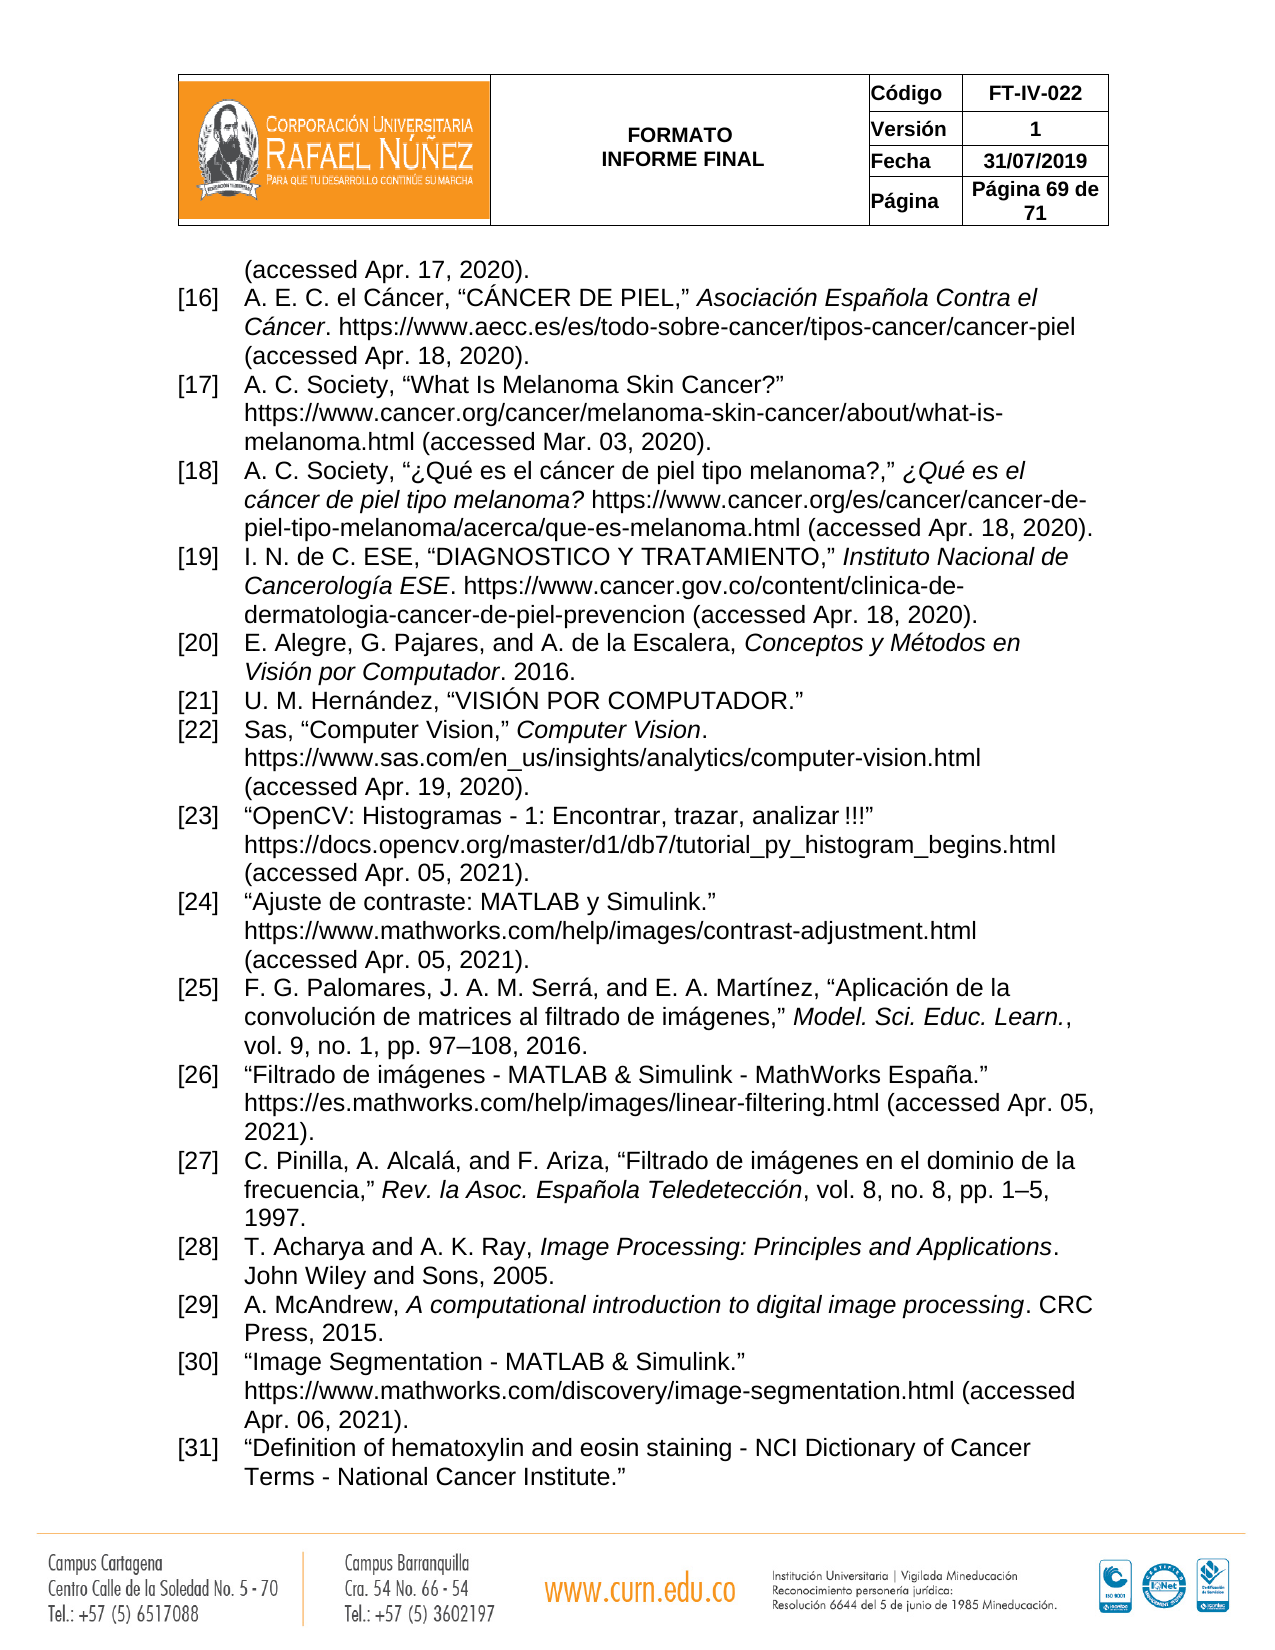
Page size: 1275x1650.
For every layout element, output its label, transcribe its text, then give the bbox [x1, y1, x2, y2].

text [27] C. Pinilla, A. Alcalá, and F. Ariza, “Filtrado de imágenes en el dominio de la frecuencia,” Rev. la Asoc. Española Teledetección, vol. 8, no. 8, pp. 1–5, 1997. [177, 1146, 1098, 1232]
text [19] I. N. de C. ESE, “DIAGNOSTICO Y TRATAMIENTO,” Instituto Nacional de Cancerología ESE. https://www.cancer.gov.co/content/clinica-de-dermatologia-cancer-de-piel-prevencion (accessed Apr. 18, 2020). [177, 542, 1098, 628]
text [18] A. C. Society, “¿Qué es el cáncer de piel tipo melanoma?,” ¿Qué es el cáncer de piel tipo melanoma? https://www.cancer.org/es/cancer/cancer-de-piel-tipo-melanoma/acerca/que-es-melanoma.html (accessed Apr. 18, 2020). [177, 456, 1098, 542]
text [16] A. E. C. el Cáncer, “CÁNCER DE PIEL,” Asociación Española Contra el Cáncer. https://www.aecc.es/es/todo-sobre-cancer/tipos-cancer/cancer-piel (accessed Apr. 18, 2020). [177, 283, 1098, 370]
text [26] “Filtrado de imágenes - MATLAB & Simulink - MathWorks España.” https://es.mathworks.com/help/images/linear-filtering.html (accessed Apr. 05, 2021). [177, 1060, 1098, 1146]
picture [0, 1514, 1275, 1644]
text [24] “Ajuste de contraste: MATLAB y Simulink.” https://www.mathworks.com/help/images/contrast-adjustment.html (accessed Apr. 05, 2021). [177, 887, 1098, 973]
text [20] E. Alegre, G. Pajares, and A. de la Escalera, Conceptos y Métodos en Visión por Computador. 2016. [177, 628, 1098, 686]
picture [178, 81, 490, 219]
text [17] A. C. Society, “What Is Melanoma Skin Cancer?” https://www.cancer.org/cancer/melanoma-skin-cancer/about/what-is-melanoma.html (accessed Mar. 03, 2020). [177, 370, 1098, 456]
text [29] A. McAndrew, A computational introduction to digital image processing. CRC Press, 2015. [177, 1290, 1098, 1347]
text [21] U. M. Hernández, “VISIÓN POR COMPUTADOR.” [177, 686, 1098, 715]
text [28] T. Acharya and A. K. Ray, Image Processing: Principles and Applications. John Wiley and Sons, 2005. [177, 1232, 1098, 1290]
text [22] Sas, “Computer Vision,” Computer Vision. https://www.sas.com/en_us/insights/analytics/computer-vision.html (accessed Apr. 19, 2020). [177, 715, 1098, 801]
text [30] “Image Segmentation - MATLAB & Simulink.” https://www.mathworks.com/discovery/image-segmentation.html (accessed Apr. 06, 2021). [177, 1347, 1098, 1433]
text [25] F. G. Palomares, J. A. M. Serrá, and E. A. Martínez, “Aplicación de la convolución de matrices al filtrado de imágenes,” Model. Sci. Educ. Learn., vol. 9, no. 1, pp. 97–108, 2016. [177, 973, 1098, 1060]
text [23] “OpenCV: Histogramas - 1: Encontrar, trazar, analizar !!!” https://docs.opencv.org/master/d1/db7/tutorial_py_histogram_begins.html (accessed Apr. 05, 2021). [177, 801, 1098, 887]
